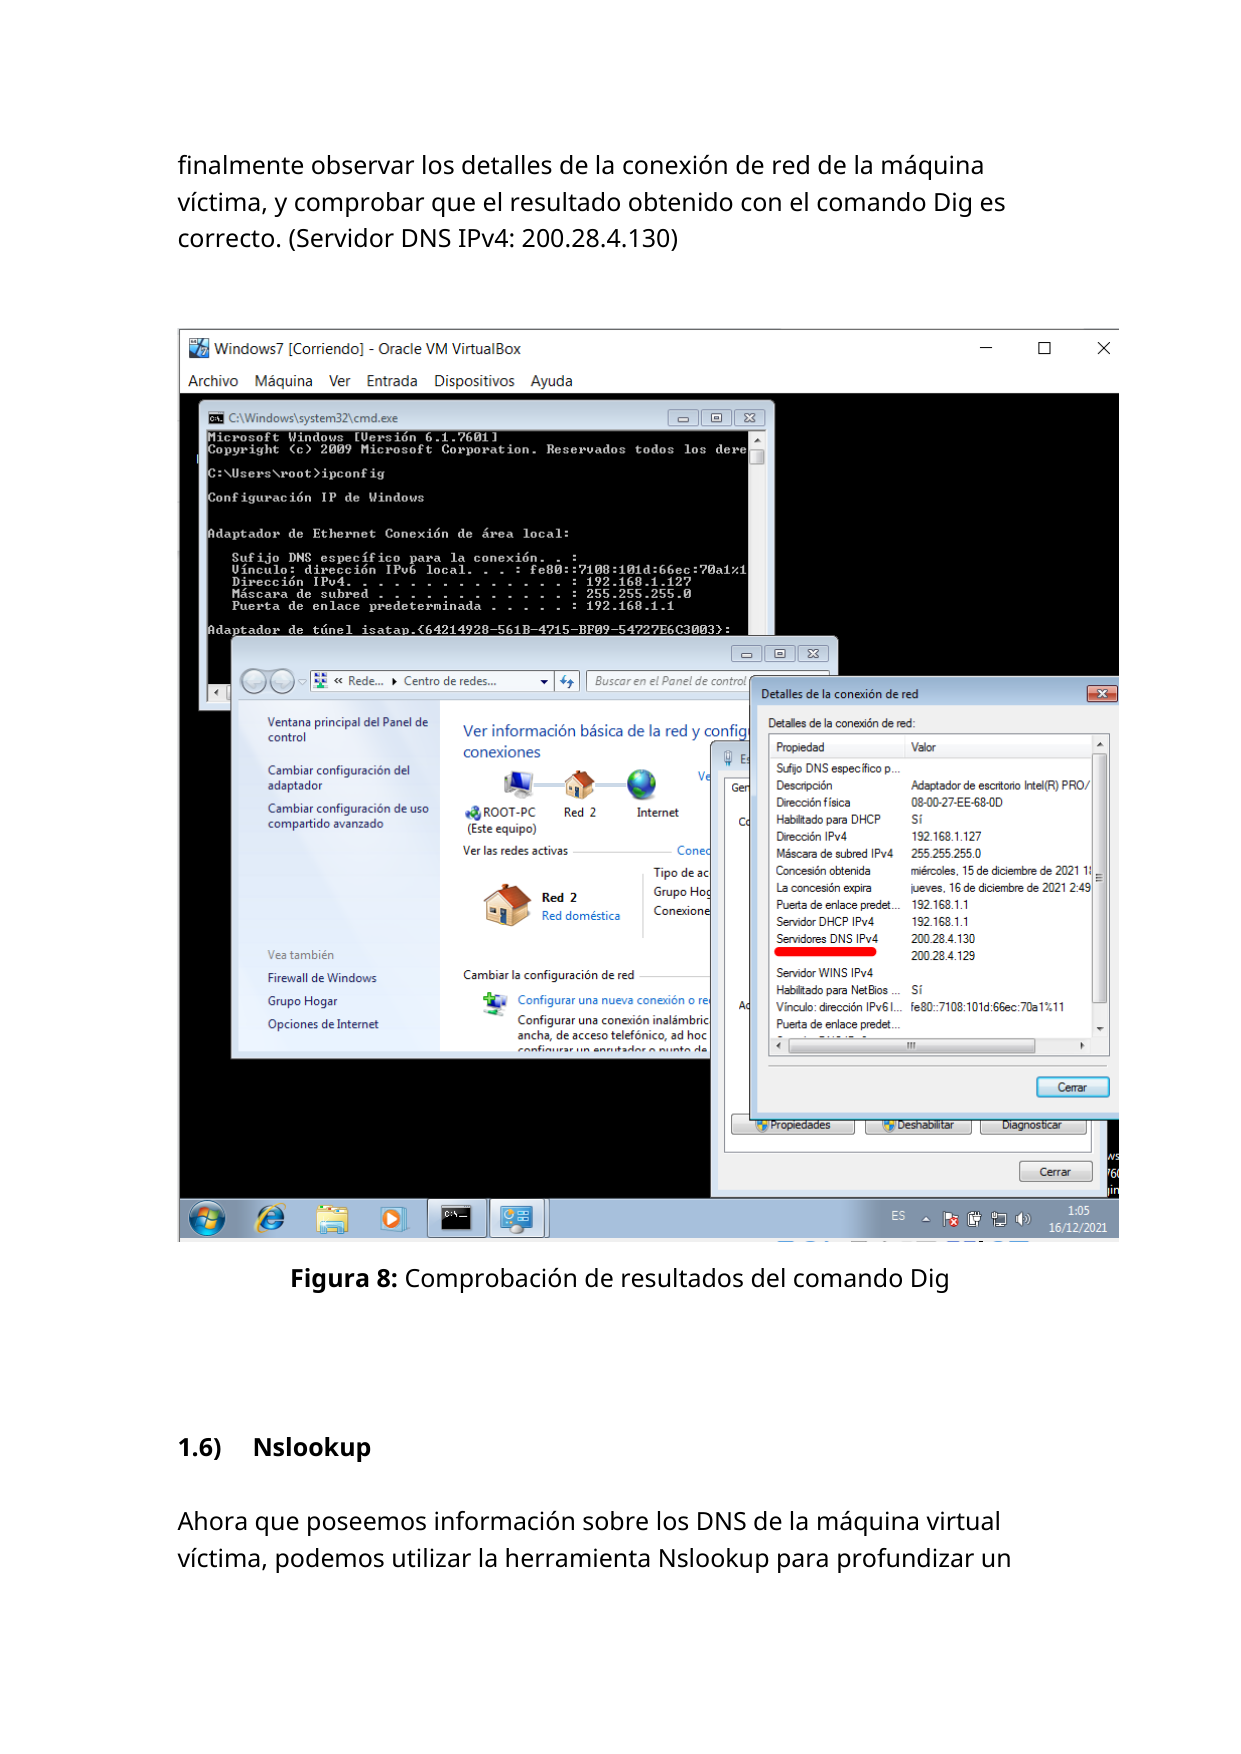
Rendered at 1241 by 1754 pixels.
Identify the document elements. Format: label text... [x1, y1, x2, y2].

picture [177, 328, 1119, 1242]
text Figura 8: Comprobación de resultados del comando Dig [177, 1261, 1063, 1295]
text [177, 148, 1063, 255]
subtitle Nslookup [177, 1430, 1063, 1464]
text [177, 1467, 1063, 1574]
